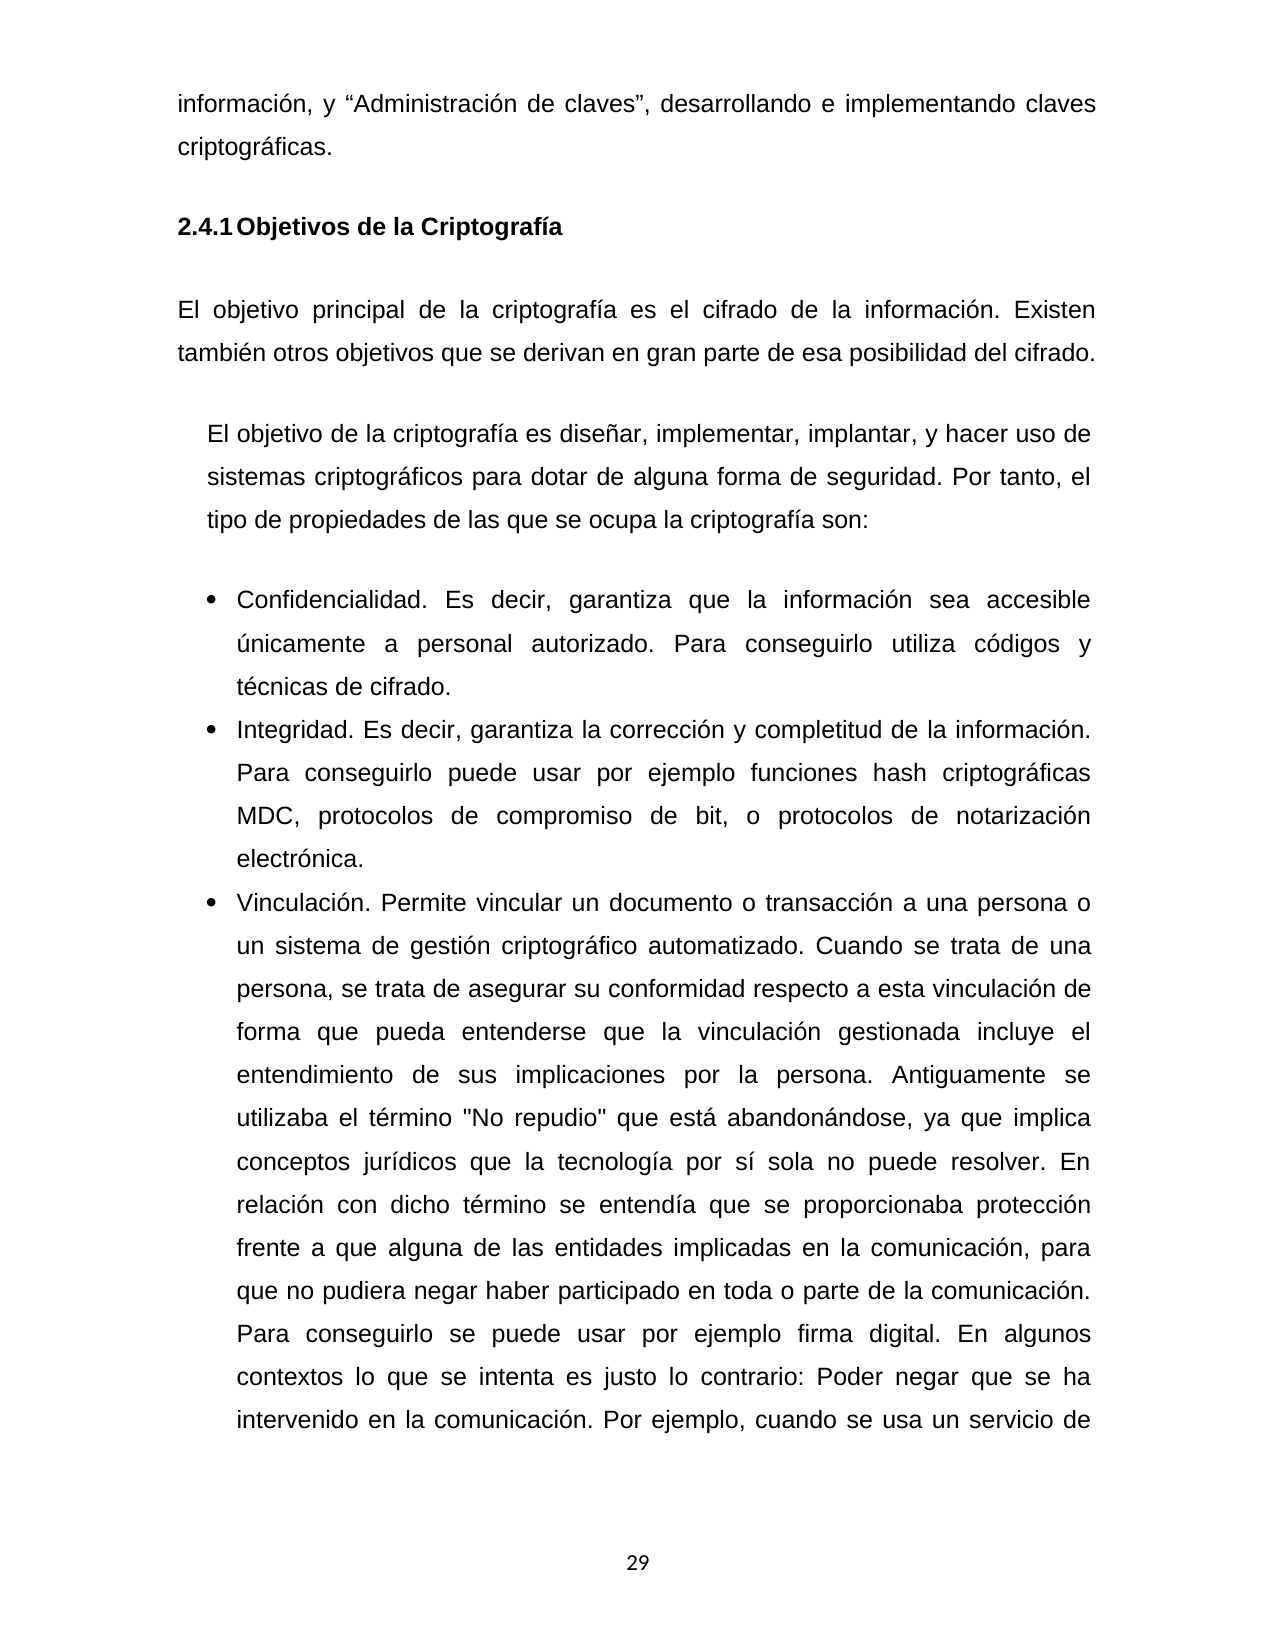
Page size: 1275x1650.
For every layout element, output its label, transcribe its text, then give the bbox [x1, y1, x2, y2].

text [177, 89, 1098, 161]
text El objetivo de la criptografía es diseñar, implementar, implantar, y hacer uso de sistemas criptográficos para dotar de alguna forma de seguridad. Por tanto, el tipo de propiedades de las que se ocupa la criptografía son: [207, 419, 1092, 534]
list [207, 888, 1092, 1434]
text El objetivo principal de la criptografía es el cifrado de la información. Existen también otros objetivos que se derivan en gran parte de esa posibilidad del cifrado. [177, 295, 1098, 367]
list Integridad. Es decir, garantiza la corrección y completitud de la información. Para conseguirlo puede usar por ejemplo funciones hash criptográficas MDC, protocolos de compromiso de bit, o protocolos de notarización electrónica. [207, 715, 1092, 873]
list Confidencialidad. Es decir, garantiza que la información sea accesible únicamente a personal autorizado. Para conseguirlo utiliza códigos y técnicas de cifrado. [207, 586, 1092, 701]
list Objetivos de la Criptografía [177, 212, 1031, 241]
